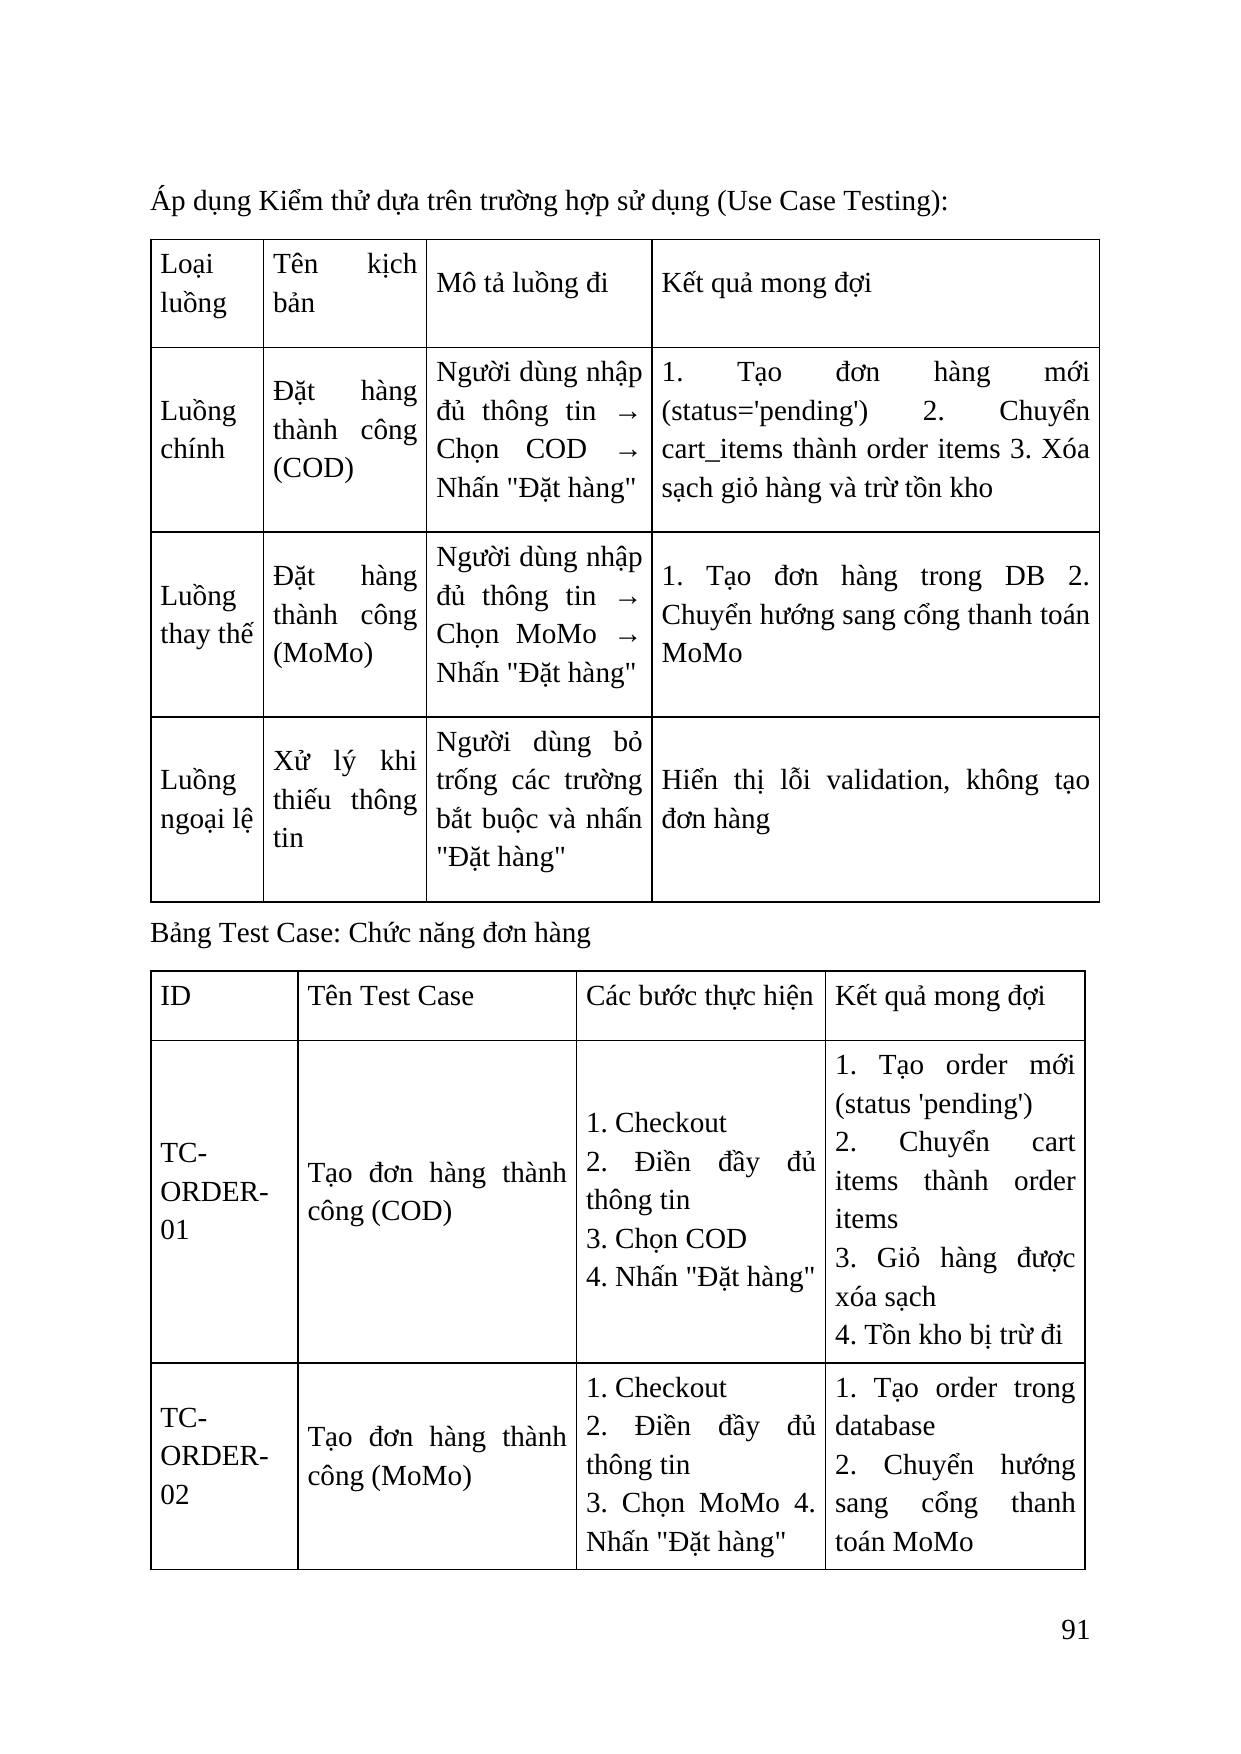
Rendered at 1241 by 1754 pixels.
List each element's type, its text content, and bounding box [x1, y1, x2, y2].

table_cell 1. Tạo order mới (status 'pending') 2. Chuyển cart items thành order items 3. Giỏ hàng được xóa sạch 4. Tồn kho bị trừ đi [826, 1041, 1084, 1362]
table_cell Luồng chính [152, 348, 263, 531]
table_header Kết quả mong đợi [653, 240, 1099, 346]
table_cell Người dùng nhập đủ thông tin → Chọn MoMo → Nhấn "Đặt hàng" [427, 533, 651, 716]
table_cell Hiển thị lỗi validation, không tạo đơn hàng [653, 718, 1099, 901]
table_cell Tạo đơn hàng thành công (COD) [299, 1041, 576, 1362]
table_cell Người dùng nhập đủ thông tin → Chọn COD → Nhấn "Đặt hàng" [427, 348, 651, 531]
text Áp dụng Kiểm thử dựa trên trường hợp sử dụng (Use Case Testing): [150, 183, 1090, 217]
table_header Các bước thực hiện [577, 972, 825, 1039]
table_header Kết quả mong đợi [826, 972, 1084, 1039]
table_header ID [152, 972, 297, 1039]
table_cell 1. Tạo đơn hàng trong DB 2. Chuyển hướng sang cổng thanh toán MoMo [653, 533, 1099, 716]
text Bảng Test Case: Chức năng đơn hàng [150, 915, 1090, 949]
table_cell Luồng ngoại lệ [152, 718, 263, 901]
table_cell 1. Tạo đơn hàng mới (status='pending') 2. Chuyển cart_items thành order items 3. Xóa sạch giỏ hàng và trừ tồn kho [653, 348, 1099, 531]
table_cell TC-ORDER-02 [152, 1364, 297, 1569]
table_cell TC-ORDER-01 [152, 1041, 297, 1362]
table_header Loại luồng [152, 240, 263, 346]
table_header Mô tả luồng đi [427, 240, 651, 346]
table_cell 1. Checkout 2. Điền đầy đủ thông tin 3. Chọn COD 4. Nhấn "Đặt hàng" [577, 1041, 825, 1362]
table_cell Xử lý khi thiếu thông tin [264, 718, 426, 901]
table_cell Luồng thay thế [152, 533, 263, 716]
table_header Tên kịch bản [264, 240, 426, 346]
table_cell Tạo đơn hàng thành công (MoMo) [299, 1364, 576, 1569]
table_cell 1. Tạo order trong database 2. Chuyển hướng sang cổng thanh toán MoMo [826, 1364, 1084, 1569]
table_cell Đặt hàng thành công (MoMo) [264, 533, 426, 716]
table_cell Người dùng bỏ trống các trường bắt buộc và nhấn "Đặt hàng" [427, 718, 651, 901]
table_cell 1. Checkout 2. Điền đầy đủ thông tin 3. Chọn MoMo 4. Nhấn "Đặt hàng" [577, 1364, 825, 1569]
table_cell Đặt hàng thành công (COD) [264, 348, 426, 531]
table_header Tên Test Case [299, 972, 576, 1039]
